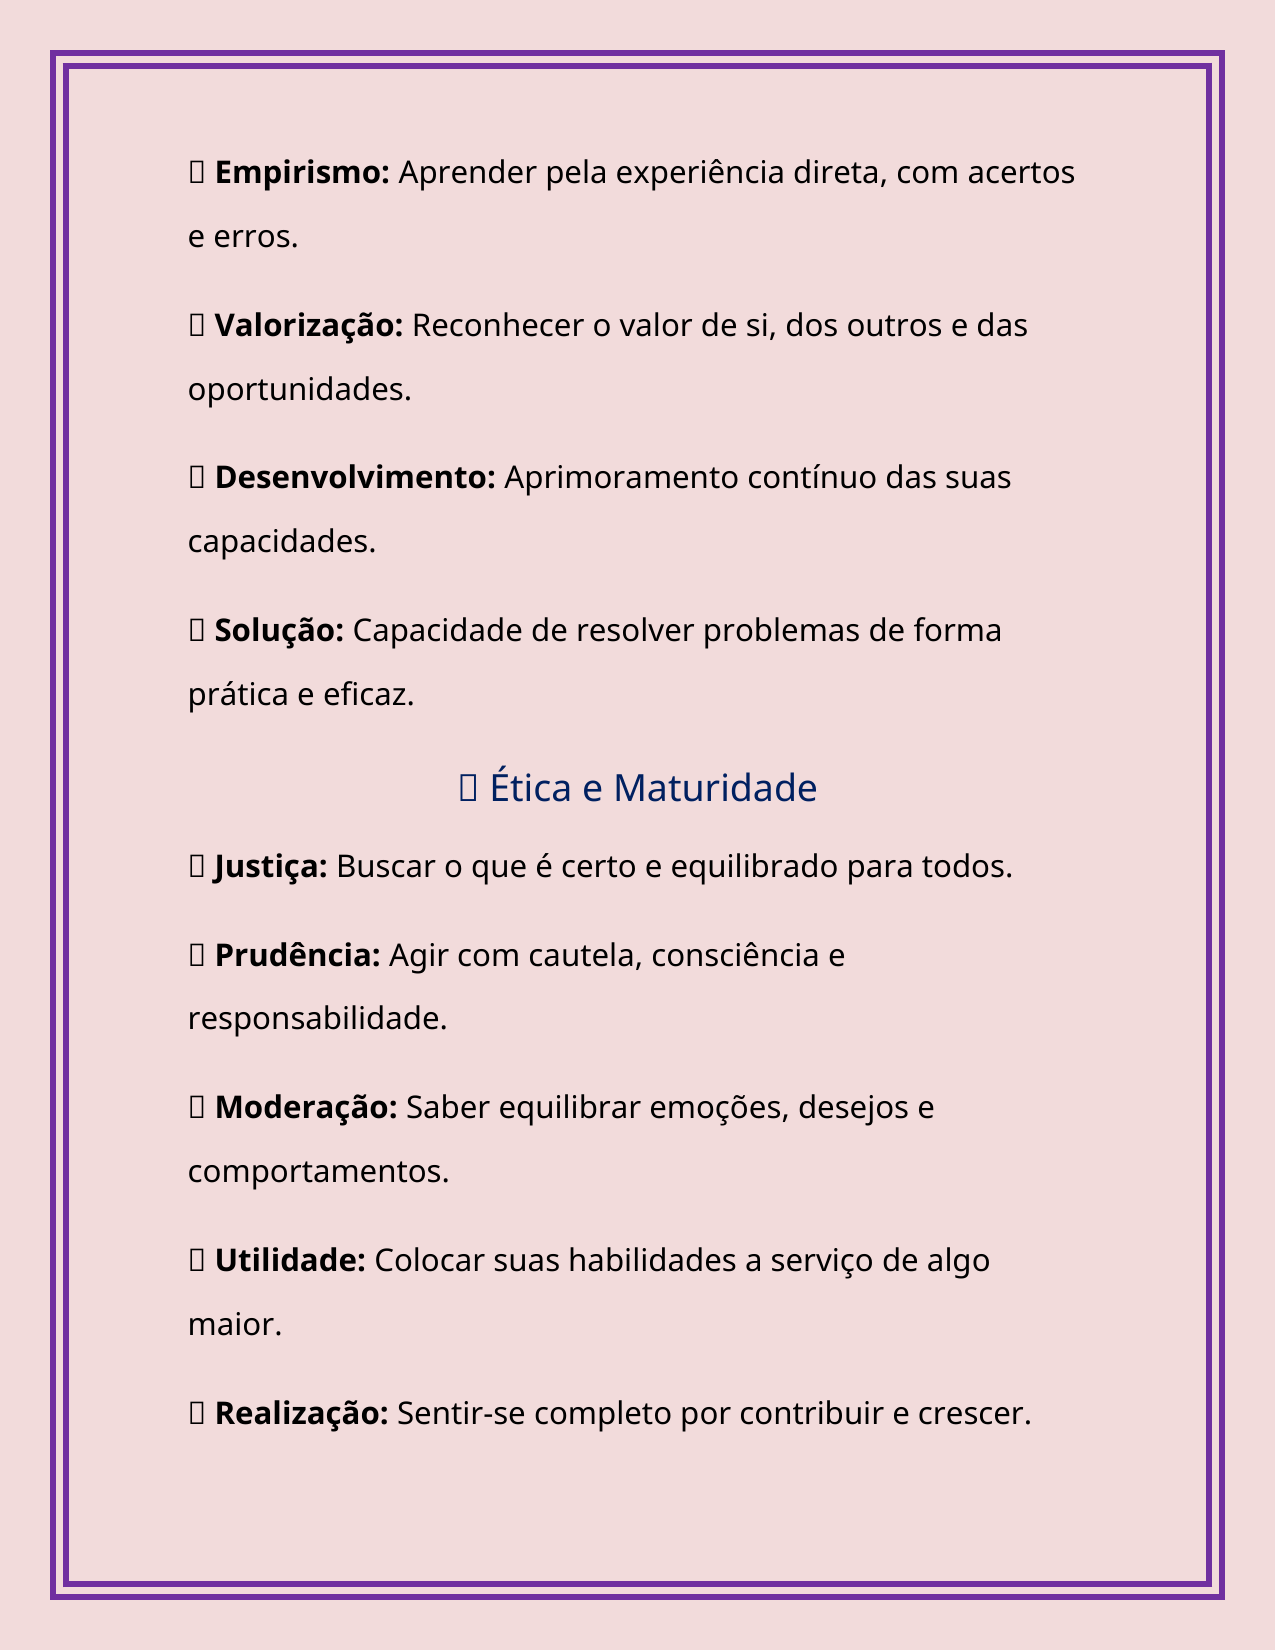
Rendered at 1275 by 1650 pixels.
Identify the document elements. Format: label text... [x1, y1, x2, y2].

text 🔹 Valorização: Reconhecer o valor de si, dos outros e das oportunidades. [187, 303, 1087, 409]
text 🔹 Moderação: Saber equilibrar emoções, desejos e comportamentos. [187, 1085, 1087, 1192]
text 🔹 Solução: Capacidade de resolver problemas de forma prática e eficaz. [187, 608, 1087, 714]
text 🔹 Prudência: Agir com cautela, consciência e responsabilidade. [187, 932, 1087, 1039]
subtitle 🧭 Ética e Maturidade [187, 761, 1087, 812]
text 🔹 Utilidade: Colocar suas habilidades a serviço de algo maior. [187, 1238, 1087, 1344]
text 🔹 Justiça: Buscar o que é certo e equilibrado para todos. [187, 844, 1087, 886]
text 🔹 Desenvolvimento: Aprimoramento contínuo das suas capacidades. [187, 455, 1087, 562]
text 🔹 Realização: Sentir-se completo por contribuir e crescer. [187, 1391, 1087, 1433]
text 🔹 Empirismo: Aprender pela experiência direta, com acertos e erros. [187, 150, 1087, 256]
